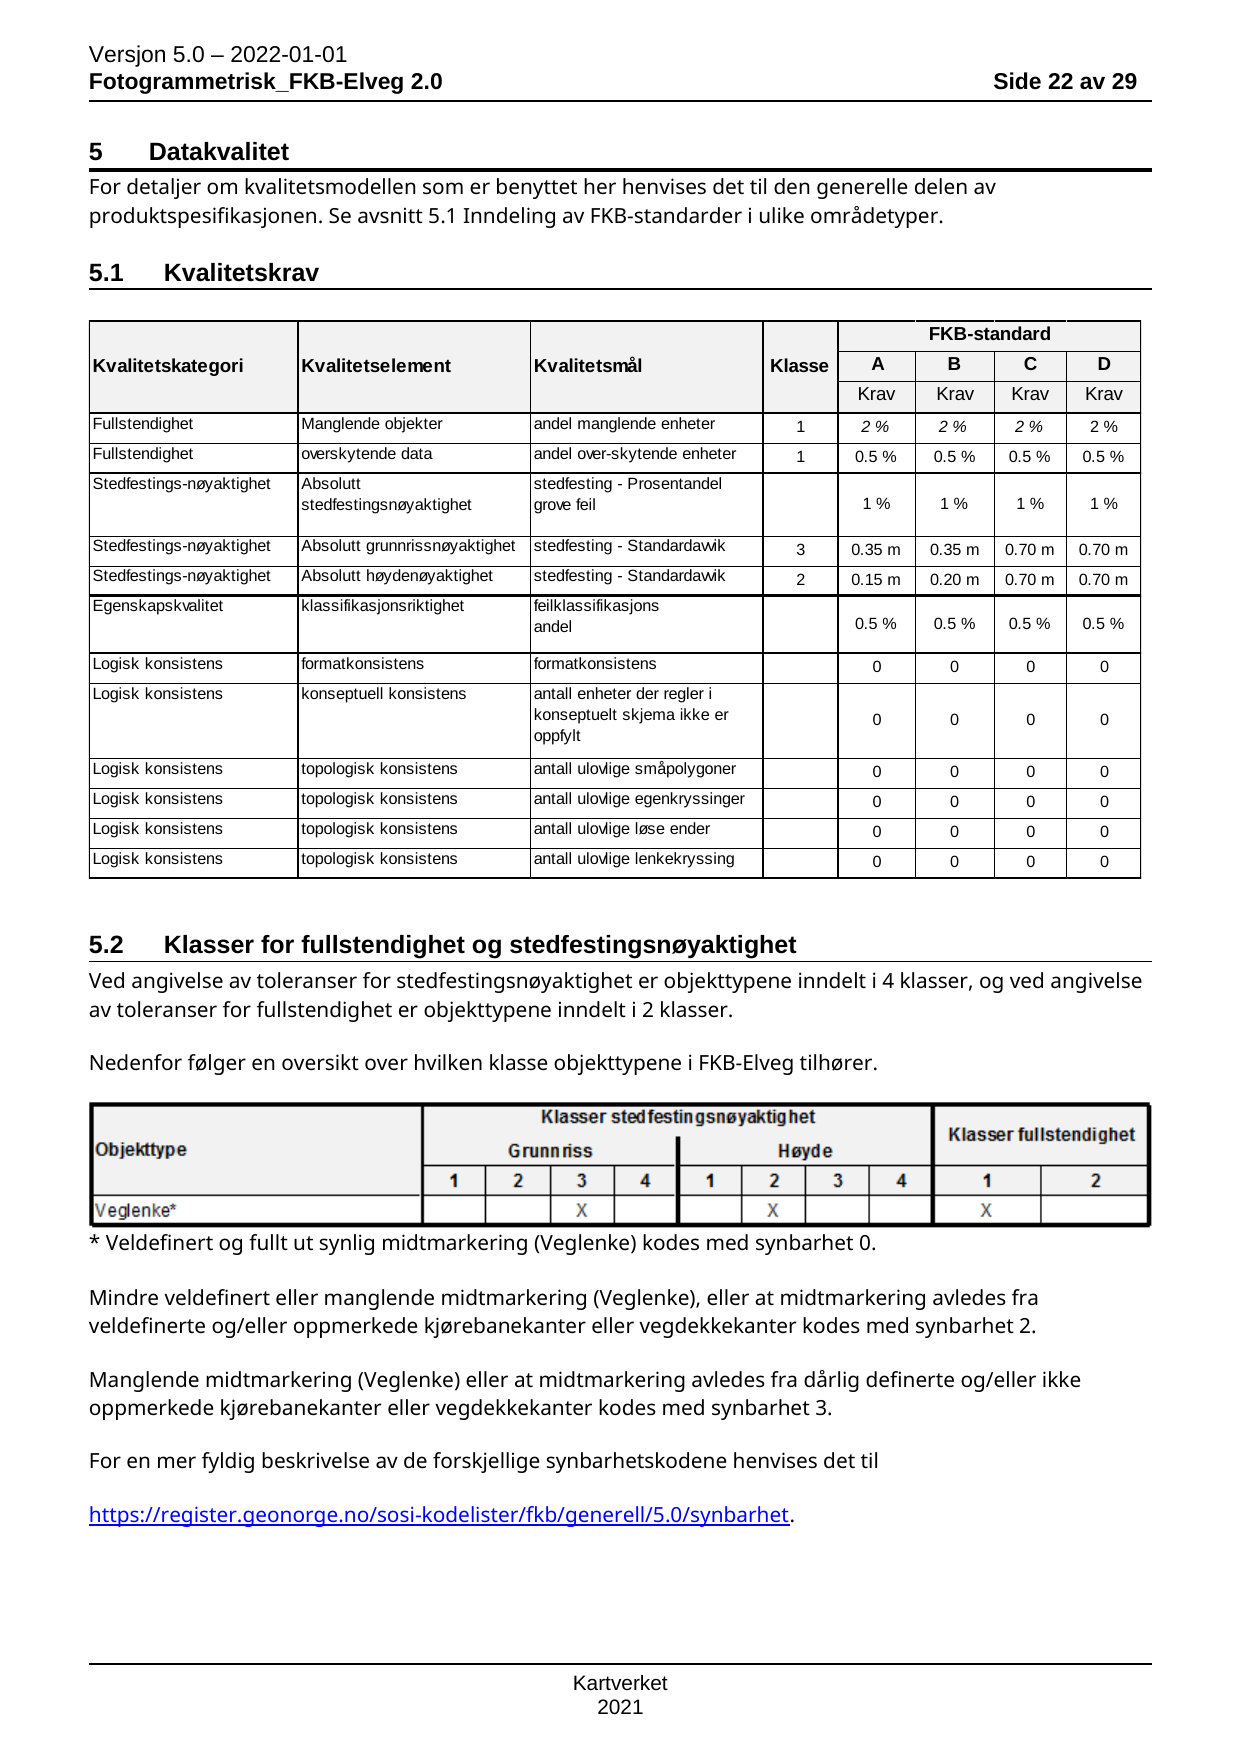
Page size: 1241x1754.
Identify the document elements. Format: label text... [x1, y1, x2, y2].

text * Veldefinert og fullt ut synlig midtmarkering (Veglenke) kodes med synbarhet 0. [89, 1229, 1152, 1257]
text For en mer fyldig beskrivelse av de forskjellige synbarhetskodene henvises det til [89, 1447, 1152, 1475]
text https://register.geonorge.no/sosi-kodelister/fkb/generell/5.0/synbarhet. [89, 1500, 1152, 1528]
picture [88, 1101, 1153, 1229]
text Ved angivelse av toleranser for stedfestingsnøyaktighet er objekttypene inndelt i 4 klasser, og ved angivelse av toleranser for fullstendighet er objekttypene inndelt i 2 klasser. [89, 966, 1152, 1023]
text Manglende midtmarkering (Veglenke) eller at midtmarkering avledes fra dårlig definerte og/eller ikke oppmerkede kjørebanekanter eller vegdekkekanter kodes med synbarhet 3. [89, 1365, 1152, 1422]
subtitle Kvalitetskrav [89, 258, 1152, 288]
subtitle Datakvalitet [89, 137, 1152, 168]
text Mindre veldefinert eller manglende midtmarkering (Veglenke), eller at midtmarkering avledes fra veldefinerte og/eller oppmerkede kjørebanekanter eller vegdekkekanter kodes med synbarhet 2. [89, 1283, 1152, 1340]
text Nedenfor følger en oversikt over hvilken klasse objekttypene i FKB-Elveg tilhører. [89, 1048, 1152, 1077]
subtitle Klasser for fullstendighet og stedfestingsnøyaktighet [89, 930, 1152, 961]
text For detaljer om kvalitetsmodellen som er benyttet her henvises det til den generelle delen av produktspesifikasjonen. Se avsnitt 5.1 Inndeling av FKB-standarder i ulike områdetyper. [89, 172, 1152, 229]
